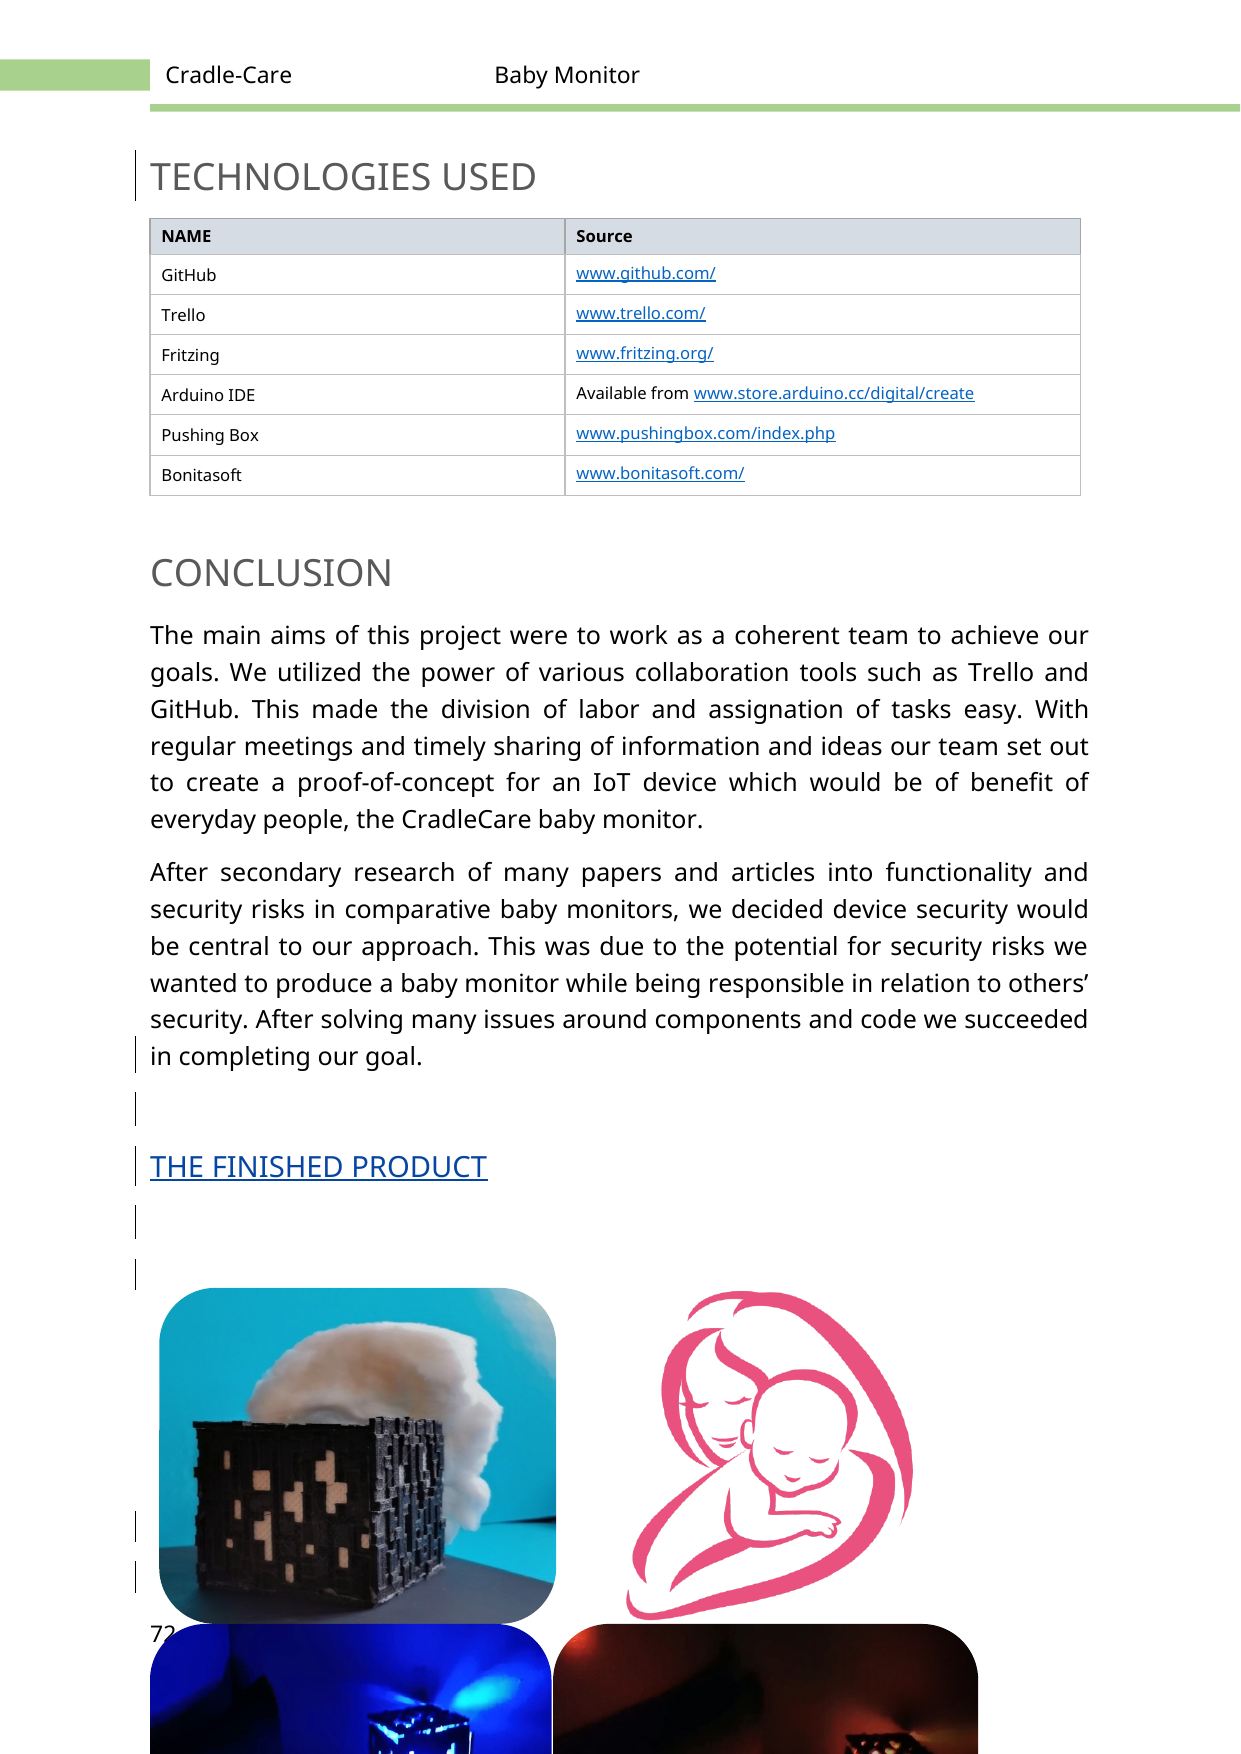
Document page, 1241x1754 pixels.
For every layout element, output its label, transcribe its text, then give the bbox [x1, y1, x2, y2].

table_header NAME [151, 219, 564, 254]
table_cell www.fritzing.org/ [566, 335, 1080, 374]
table_cell Trello [151, 295, 564, 334]
subtitle CONCLUSION [37, 546, 1240, 597]
text After secondary research of many papers and articles into functionality and security risks in comparative baby monitors, we decided device security would be central to our approach. This was due to the potential for security risks we wanted to produce a baby monitor while being responsible in relation to others’ security. After solving many issues around components and code we succeeded in completing our goal. [150, 855, 1090, 1073]
table_cell Available from www.store.arduino.cc/digital/create [566, 375, 1080, 414]
table_cell Bonitasoft [151, 456, 564, 494]
text The main aims of this project were to work as a coherent team to achieve our goals. We utilized the power of various collaboration tools such as Trello and GitHub. This made the division of labor and assignation of tasks easy. With regular meetings and timely sharing of information and ideas our team set out to create a proof-of-concept for an IoT device which would be of benefit of everyday people, the CradleCare baby monitor. [150, 618, 1090, 836]
table_cell GitHub [151, 255, 564, 294]
table_cell www.pushingbox.com/index.php [566, 415, 1080, 454]
picture [150, 1287, 979, 1754]
table_cell Arduino IDE [151, 375, 564, 414]
subtitle TECHNOLOGIES USED [150, 150, 1240, 201]
table_cell www.bonitasoft.com/ [566, 456, 1080, 494]
table_cell www.trello.com/ [566, 295, 1080, 334]
table_header Source [566, 219, 1080, 254]
table_cell Pushing Box [151, 415, 564, 454]
table_cell www.github.com/ [566, 255, 1080, 294]
table_cell Fritzing [151, 335, 564, 374]
